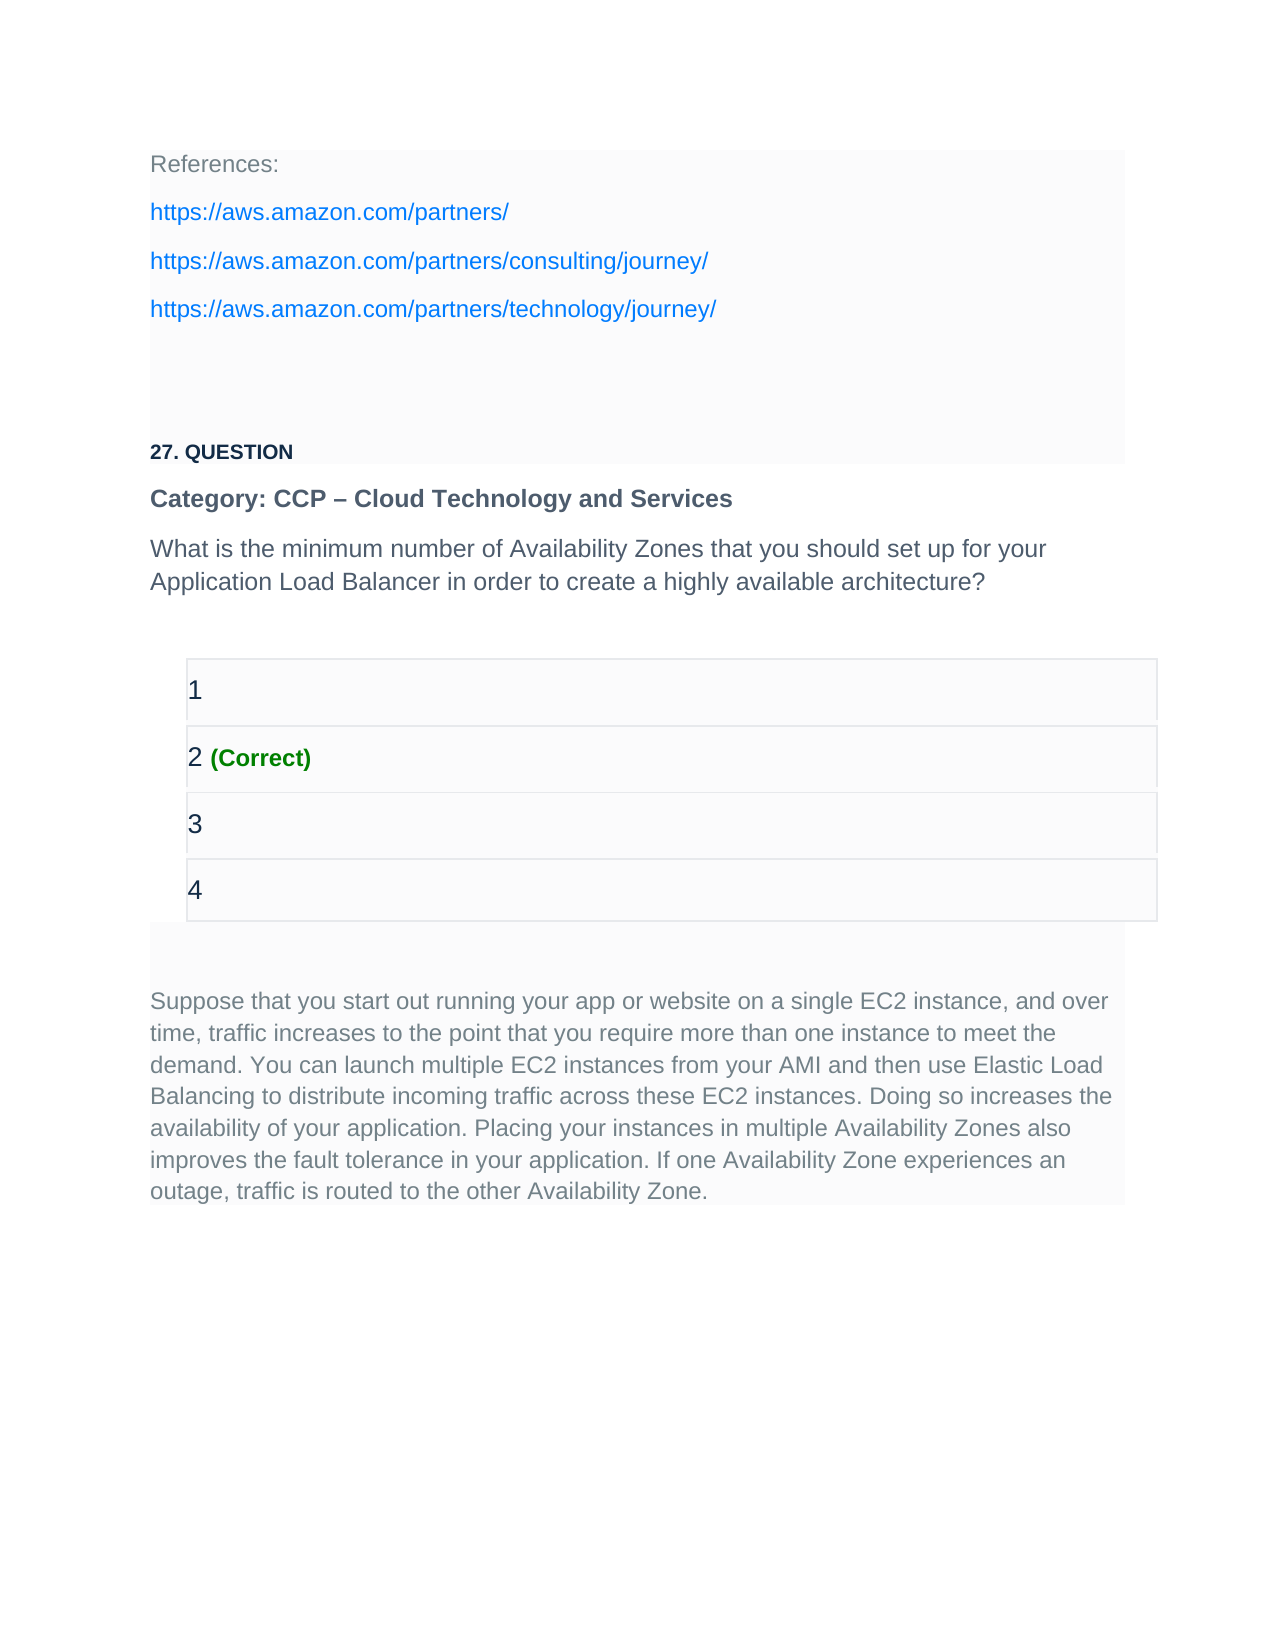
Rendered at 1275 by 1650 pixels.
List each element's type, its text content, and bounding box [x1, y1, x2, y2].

list 4 [188, 860, 1156, 920]
text References: [150, 150, 1125, 178]
text Suppose that you start out running your app or website on a single EC2 instance, and over time, traffic increases to the point that you require more than one instance to meet the demand. You can launch multiple EC2 instances from your AMI and then use Elastic Load Balancing to distribute incoming traffic across these EC2 instances. Doing so increases the availability of your application. Placing your instances in multiple Availability Zones also improves the fault tolerance in your application. If one Availability Zone experiences an outage, traffic is routed to the other Availability Zone. [150, 987, 1125, 1205]
text https://aws.amazon.com/partners/ [150, 198, 1125, 226]
text Category: CCP – Cloud Technology and Services [150, 484, 1125, 513]
list 3 [188, 793, 1156, 853]
text https://aws.amazon.com/partners/consulting/journey/ [150, 247, 1125, 274]
text What is the minimum number of Availability Zones that you should set up for your Application Load Balancer in order to create a highly available architecture? [150, 534, 1125, 596]
list 2 (Correct) [188, 727, 1156, 787]
text 27. QUESTION [150, 440, 1125, 464]
text https://aws.amazon.com/partners/technology/journey/ [150, 295, 1125, 323]
list 1 [188, 660, 1156, 720]
